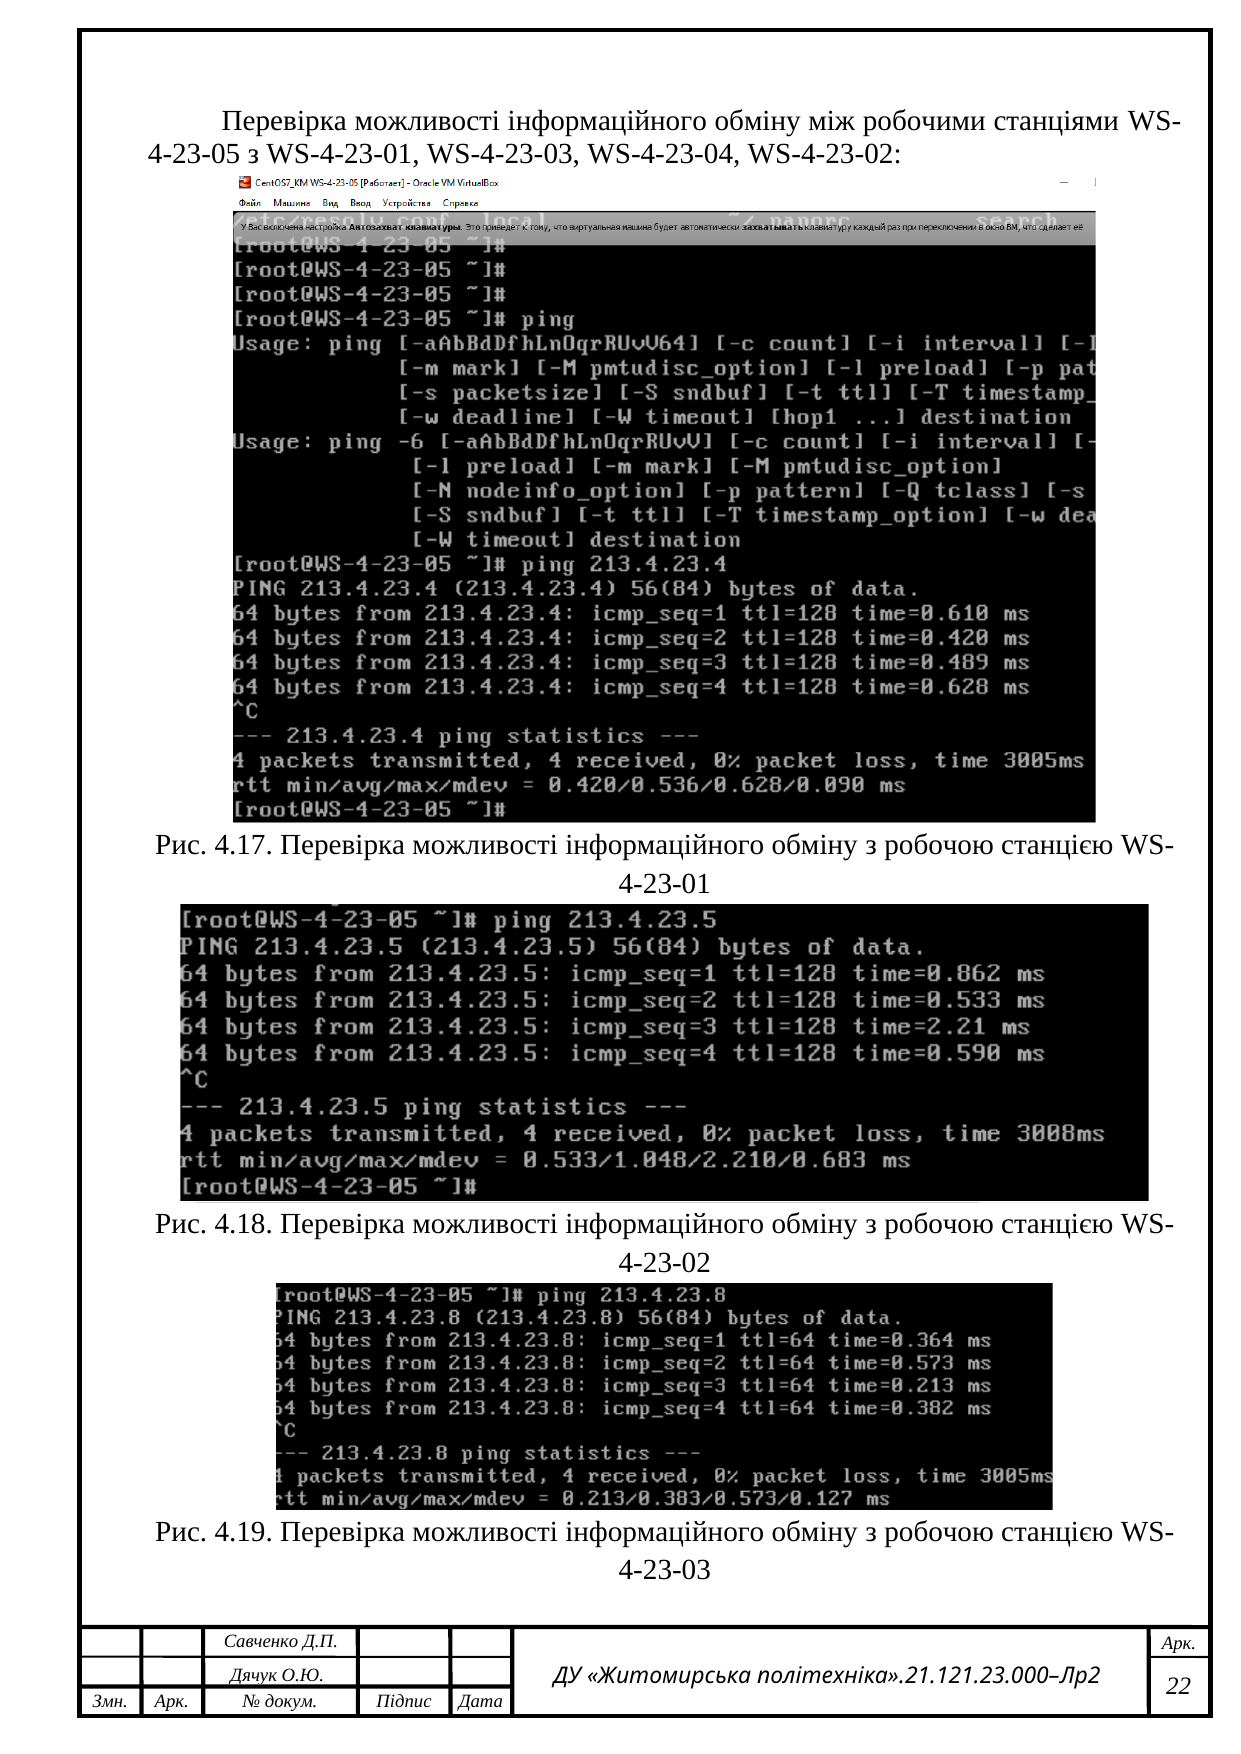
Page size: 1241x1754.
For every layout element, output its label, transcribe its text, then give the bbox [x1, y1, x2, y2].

picture [180, 904, 1149, 1203]
picture [233, 172, 1096, 823]
picture [276, 1283, 1053, 1510]
text Рис. 4.19. Перевірка можливості інформаційного обміну з робочою станцією WS-4-23-03 [148, 1514, 1181, 1586]
text Перевірка можливості інформаційного обміну між робочими станціями WS-4-23-05 з WS-4-23-01, WS-4-23-03, WS-4-23-04, WS-4-23-02: [148, 103, 1181, 170]
text Рис. 4.18. Перевірка можливості інформаційного обміну з робочою станцією WS-4-23-02 [148, 1206, 1181, 1278]
text Рис. 4.17. Перевірка можливості інформаційного обміну з робочою станцією WS-4-23-01 [148, 827, 1181, 899]
